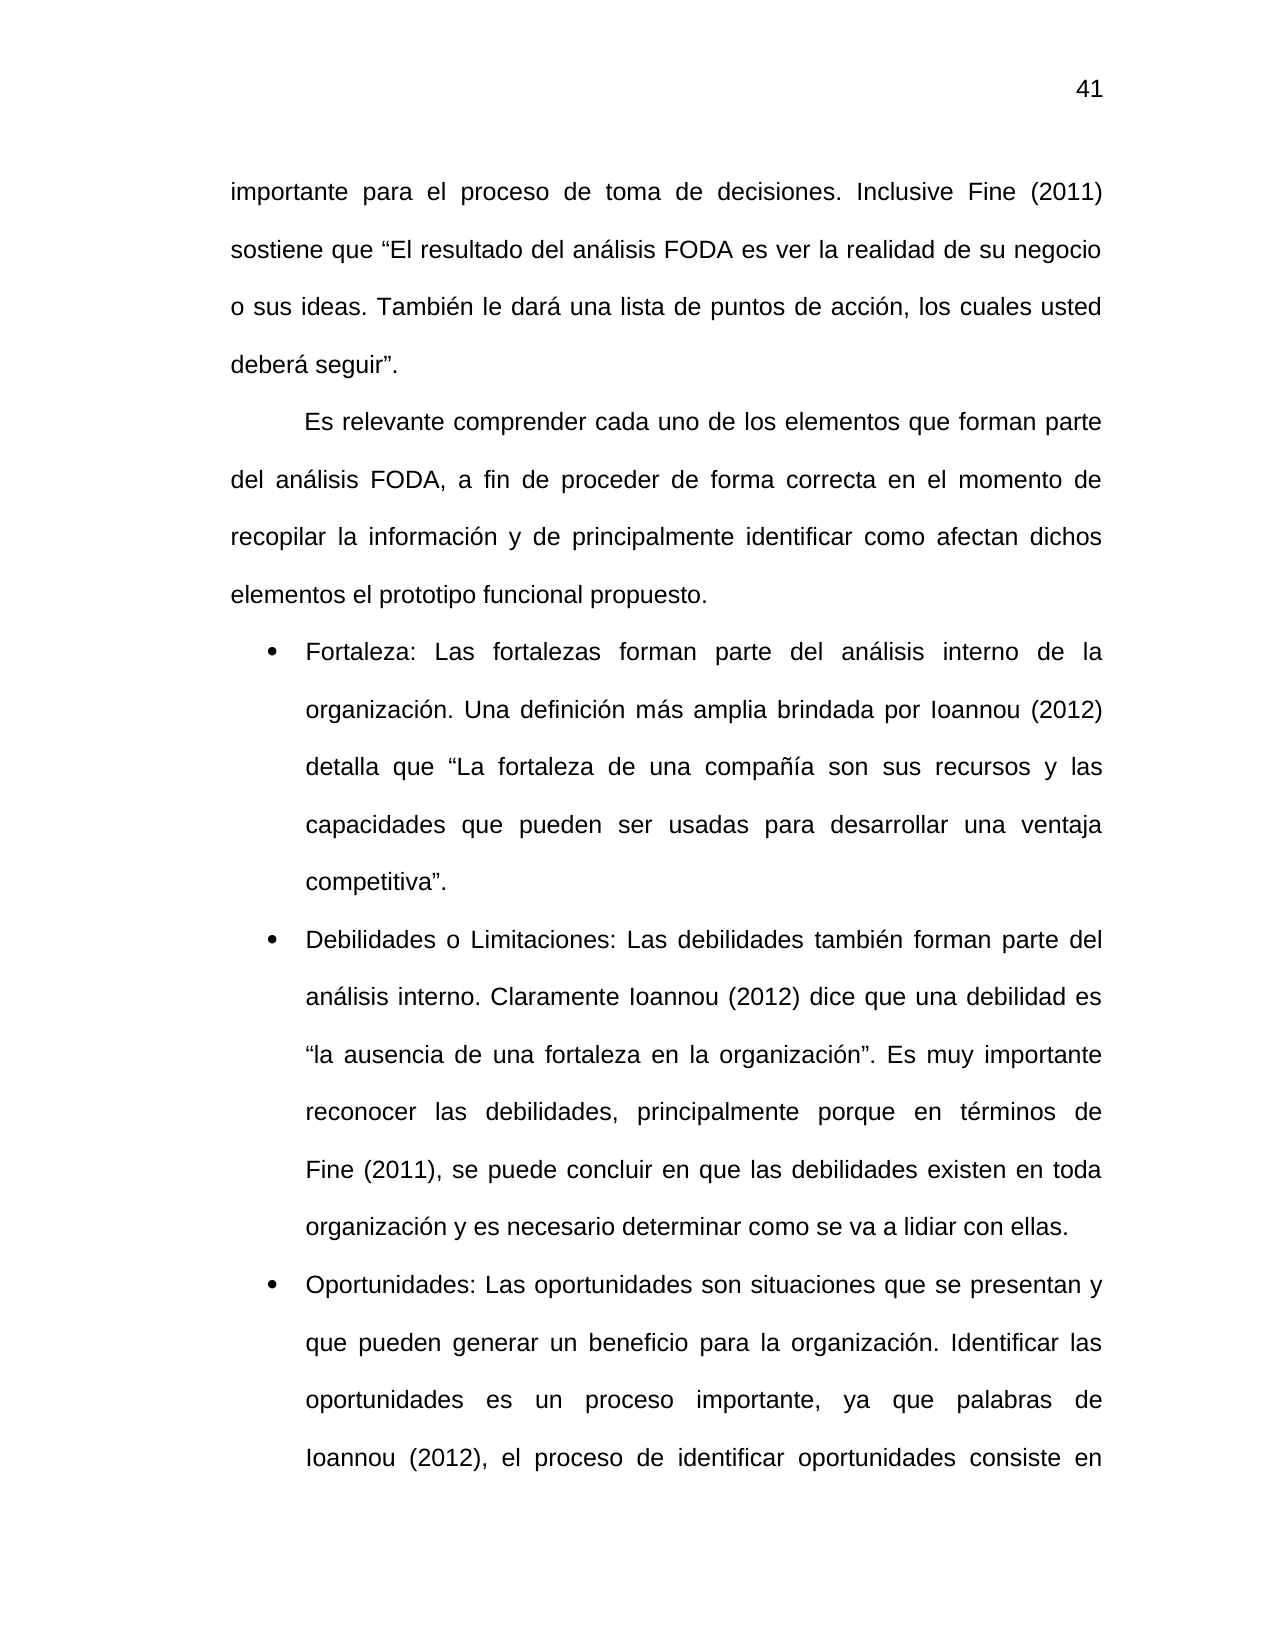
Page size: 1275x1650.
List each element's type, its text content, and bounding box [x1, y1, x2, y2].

text Es relevante comprender cada uno de los elementos que forman parte del análisis FODA, a fin de proceder de forma correcta en el momento de recopilar la información y de principalmente identificar como afectan dichos elementos el prototipo funcional propuesto. [230, 407, 1104, 608]
list Fortaleza: Las fortalezas forman parte del análisis interno de la organización. Una definición más amplia brindada por Ioannou (2012) detalla que “La fortaleza de una compañía son sus recursos y las capacidades que pueden ser usadas para desarrollar una ventaja competitiva”. [268, 637, 1104, 896]
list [268, 1270, 1104, 1471]
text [230, 177, 1104, 378]
list Debilidades o Limitaciones: Las debilidades también forman parte del análisis interno. Claramente Ioannou (2012) dice que una debilidad es “la ausencia de una fortaleza en la organización”. Es muy importante reconocer las debilidades, principalmente porque en términos de Fine (2011), se puede concluir en que las debilidades existen en toda organización y es necesario determinar como se va a lidiar con ellas. [268, 925, 1104, 1241]
